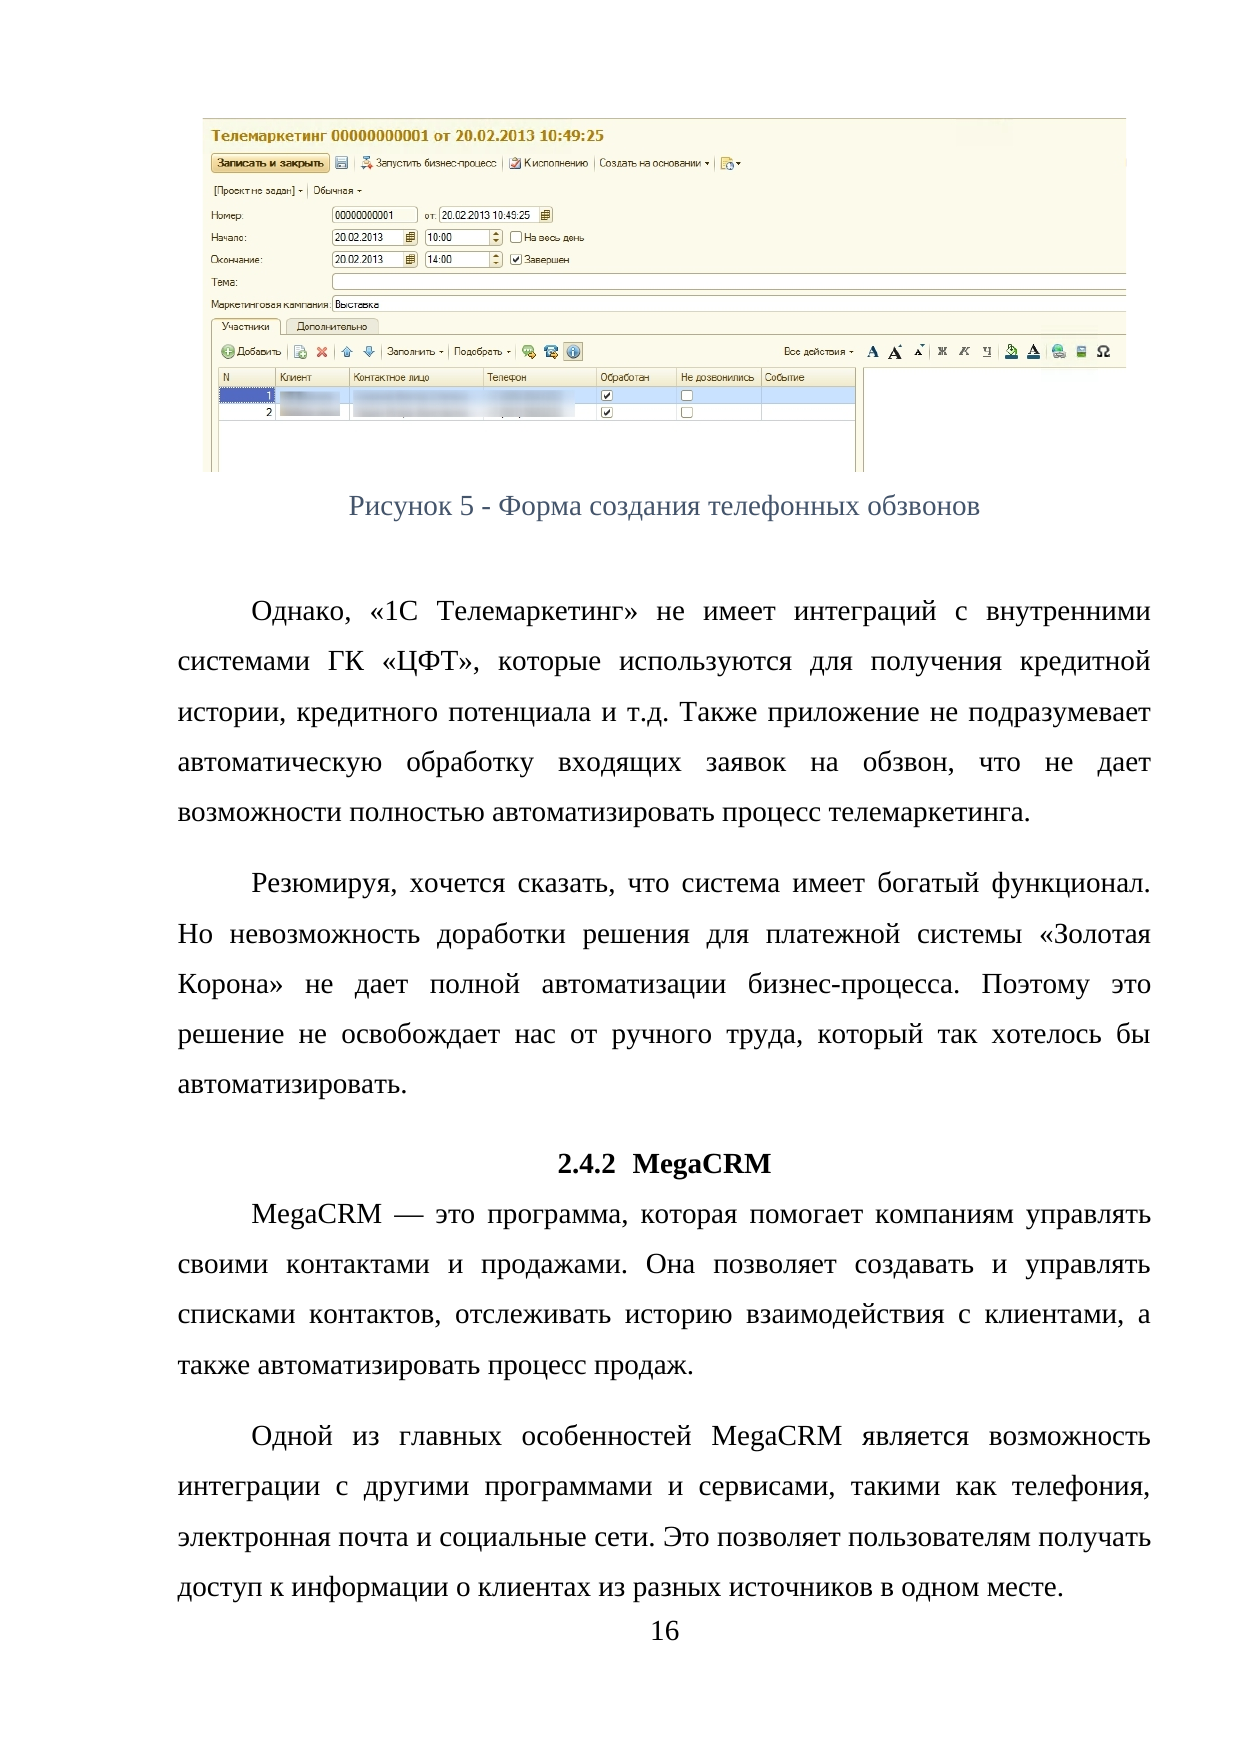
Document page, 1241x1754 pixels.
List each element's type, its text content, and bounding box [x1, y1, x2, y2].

text Рисунок 5 - Форма создания телефонных обзвонов [177, 488, 1152, 522]
text Однако, «1C Телемаркетинг» не имеет интеграций с внутренними системами ГК «ЦФТ», которые используются для получения кредитной истории, кредитного потенциала и т.д. Также приложение не подразумевает автоматическую обработку входящих заявок на обзвон, что не дает возможности полностью автоматизировать процесс телемаркетинга. [177, 593, 1152, 828]
text Резюмируя, хочется сказать, что система имеет богатый функционал. Но невозможность доработки решения для платежной системы «Золотая Корона» не дает полной автоматизации бизнес-процесса. Поэтому это решение не освобождает нас от ручного труда, который так хотелось бы автоматизировать. [177, 865, 1152, 1100]
text MegaCRM — это программа, которая помогает компаниям управлять своими контактами и продажами. Она позволяет создавать и управлять списками контактов, отслеживать историю взаимодействия с клиентами, а также автоматизировать процесс продаж. [177, 1196, 1152, 1381]
subtitle MegaCRM [177, 1146, 1152, 1179]
text Одной из главных особенностей MegaCRM является возможность интеграции с другими программами и сервисами, такими как телефония, электронная почта и социальные сети. Это позволяет пользователям получать доступ к информации о клиентах из разных источников в одном месте. [177, 1418, 1152, 1603]
picture [202, 118, 1127, 472]
